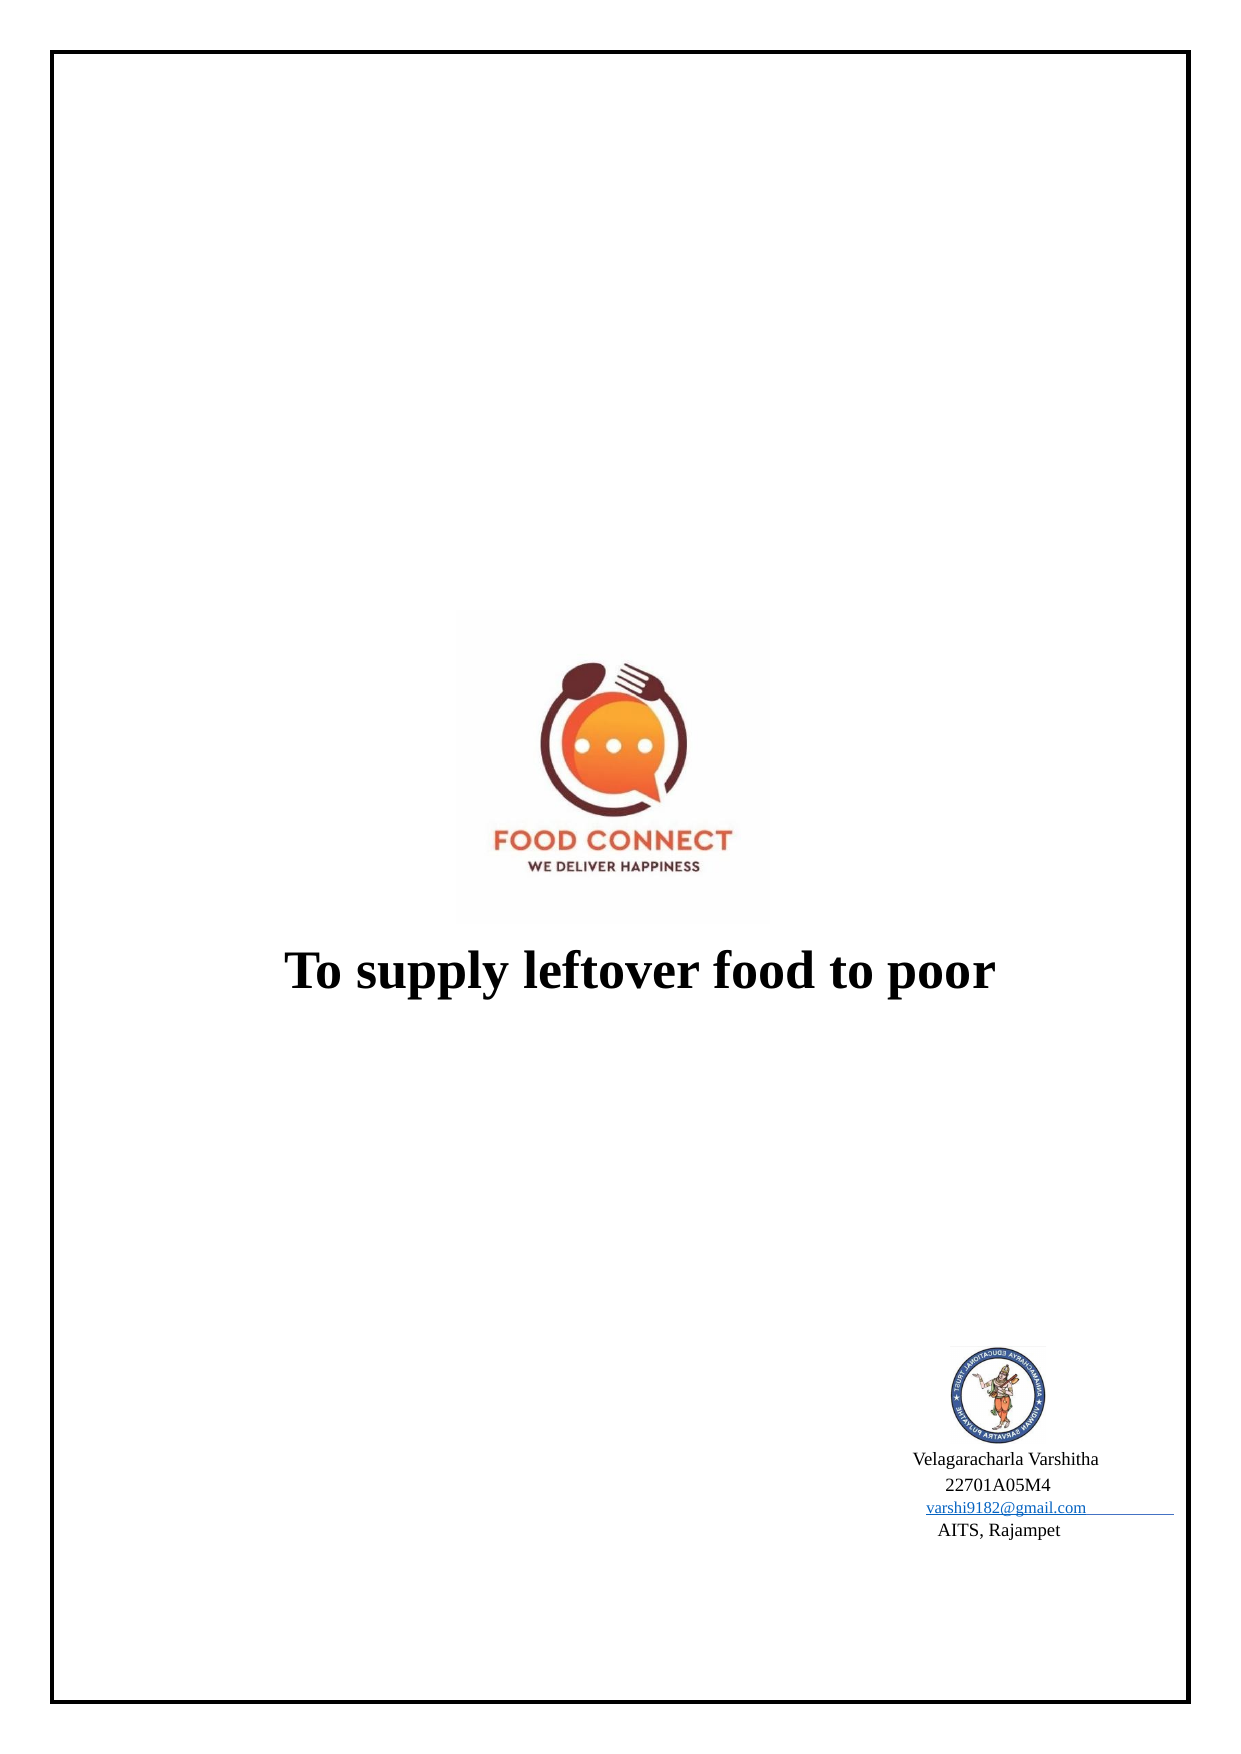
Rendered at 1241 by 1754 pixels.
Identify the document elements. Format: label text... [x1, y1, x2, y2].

text Velagaracharla Varshitha [150, 1448, 1177, 1470]
text AITS, Rajampet [150, 1518, 1177, 1540]
picture [950, 1346, 1047, 1444]
text varshi9182@gmail.com [150, 1497, 1177, 1517]
picture [456, 610, 770, 924]
text To supply leftover food to poor [150, 938, 1177, 1000]
text 22701A05M4 [150, 1474, 1177, 1496]
